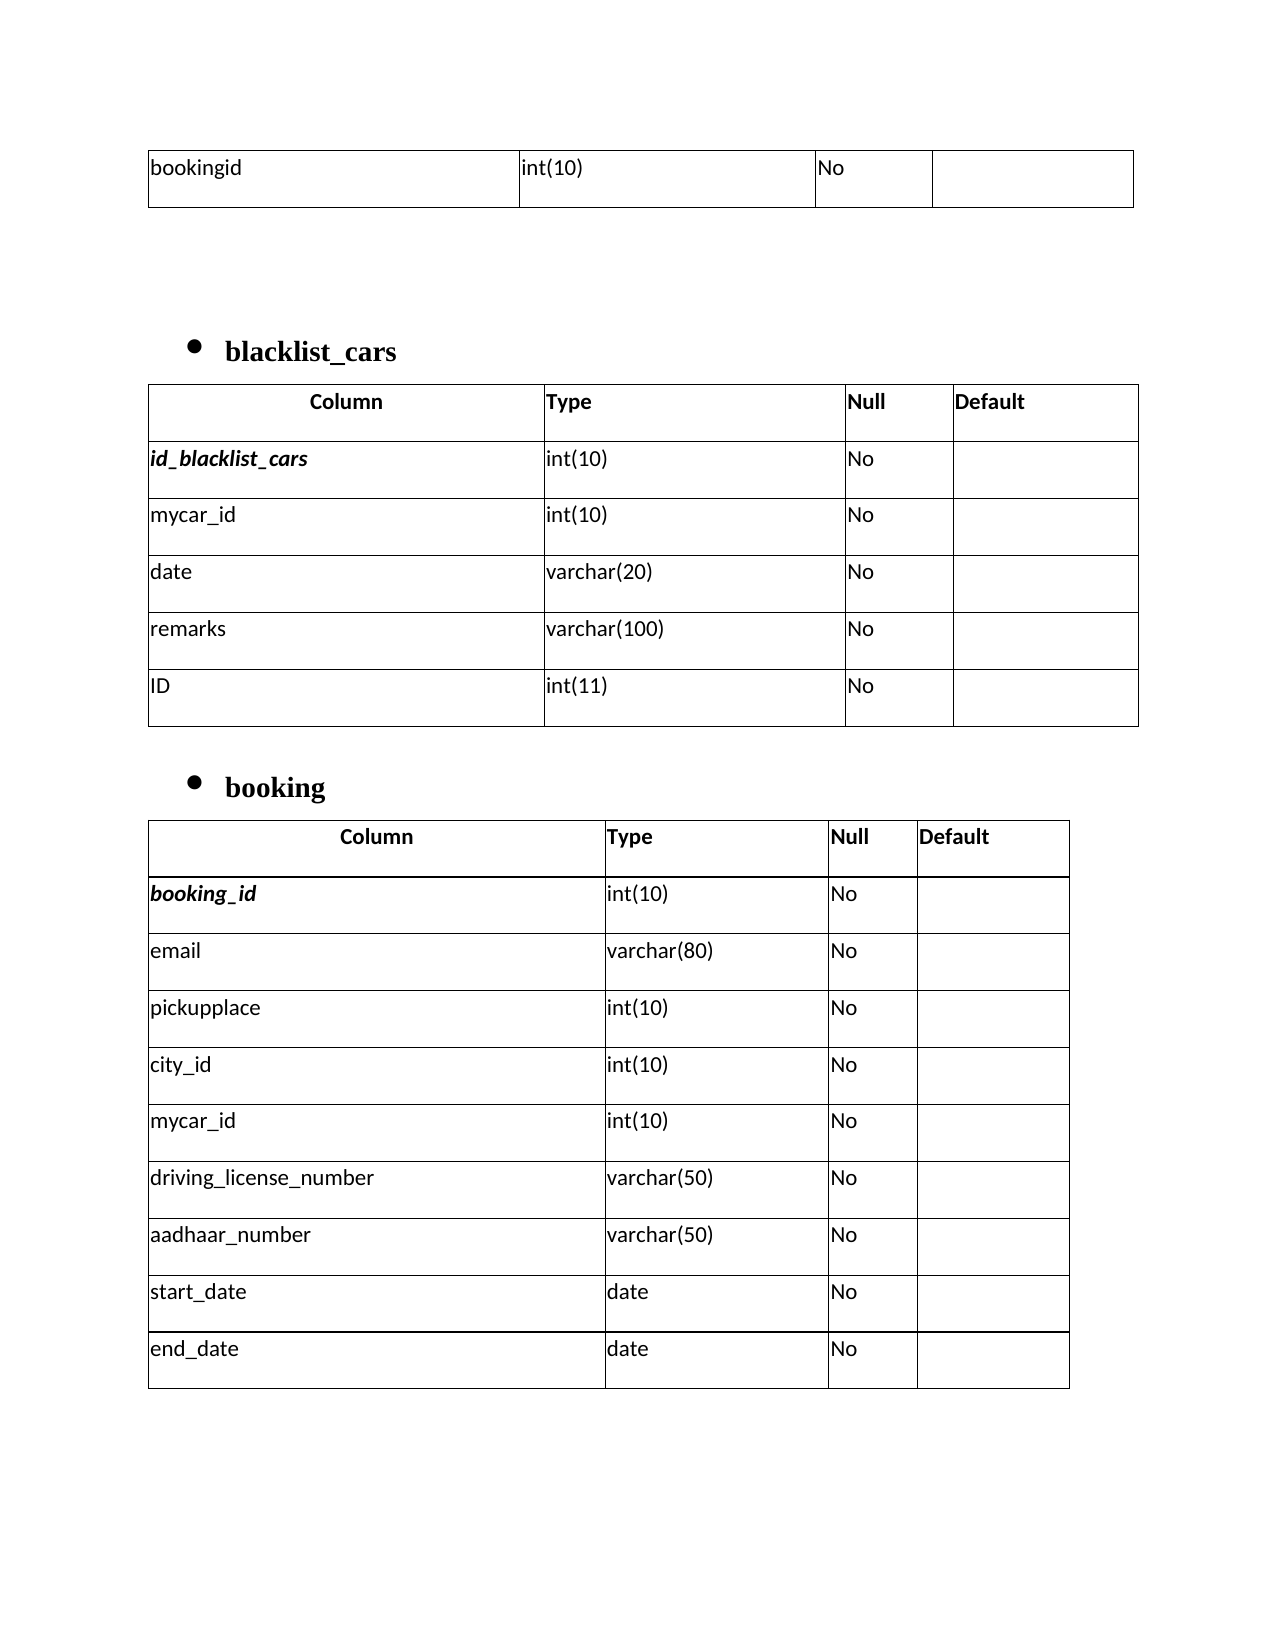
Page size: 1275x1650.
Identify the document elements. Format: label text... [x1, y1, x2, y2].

table_cell int(10) [606, 878, 828, 933]
table_cell No [846, 442, 953, 498]
table_cell No [846, 613, 953, 669]
table_cell No [846, 556, 953, 612]
table_cell int(10) [606, 1105, 828, 1161]
table_cell pickupplace [149, 991, 605, 1047]
table_cell email [149, 934, 605, 990]
table_header Column [149, 821, 605, 876]
table_cell [918, 878, 1069, 933]
table_header Null [846, 385, 953, 441]
table_cell date [606, 1276, 828, 1331]
table_header Type [606, 821, 828, 876]
table_cell int(10) [606, 1048, 828, 1104]
table_cell No [829, 1162, 917, 1218]
table_cell [918, 1333, 1069, 1388]
table_cell No [829, 1276, 917, 1331]
table_cell No [829, 878, 917, 933]
table_cell [954, 556, 1138, 612]
table_cell id_blacklist_cars [149, 442, 544, 498]
table_cell mycar_id [149, 499, 544, 555]
table_header Column [149, 385, 544, 441]
table_cell No [846, 499, 953, 555]
table_cell date [606, 1333, 828, 1388]
table_cell [918, 991, 1069, 1047]
table_cell mycar_id [149, 1105, 605, 1161]
table_cell date [149, 556, 544, 612]
table_cell No [829, 1219, 917, 1274]
table_cell ID [149, 670, 544, 726]
table_cell No [816, 151, 932, 207]
table_cell varchar(50) [606, 1219, 828, 1274]
table_cell aadhaar_number [149, 1219, 605, 1274]
table_cell booking_id [149, 878, 605, 933]
table_cell int(10) [520, 151, 815, 207]
subtitle blacklist_cars [187, 333, 762, 371]
table_cell varchar(80) [606, 934, 828, 990]
table_cell [954, 670, 1138, 726]
table_cell [918, 1162, 1069, 1218]
table_cell [954, 499, 1138, 555]
table_cell No [829, 1333, 917, 1388]
table_cell [918, 934, 1069, 990]
table_cell city_id [149, 1048, 605, 1104]
table_cell No [829, 1048, 917, 1104]
table_header Type [545, 385, 845, 441]
table_header Default [918, 821, 1069, 876]
table_cell No [829, 1105, 917, 1161]
table_cell driving_license_number [149, 1162, 605, 1218]
table_cell [933, 151, 1133, 207]
table_cell No [829, 991, 917, 1047]
table_cell [918, 1048, 1069, 1104]
table_cell No [846, 670, 953, 726]
table_cell int(10) [545, 442, 845, 498]
table_cell [918, 1105, 1069, 1161]
table_cell bookingid [149, 151, 519, 207]
table_cell varchar(20) [545, 556, 845, 612]
table_cell [954, 442, 1138, 498]
table_cell int(10) [606, 991, 828, 1047]
table_cell int(11) [545, 670, 845, 726]
table_cell start_date [149, 1276, 605, 1331]
table_cell [918, 1219, 1069, 1274]
table_cell [954, 613, 1138, 669]
table_cell varchar(100) [545, 613, 845, 669]
table_cell end_date [149, 1333, 605, 1388]
table_cell varchar(50) [606, 1162, 828, 1218]
table_header Default [954, 385, 1138, 441]
table_cell int(10) [545, 499, 845, 555]
table_cell No [829, 934, 917, 990]
subtitle booking [187, 768, 762, 806]
table_header Null [829, 821, 917, 876]
table_cell [918, 1276, 1069, 1331]
table_cell remarks [149, 613, 544, 669]
